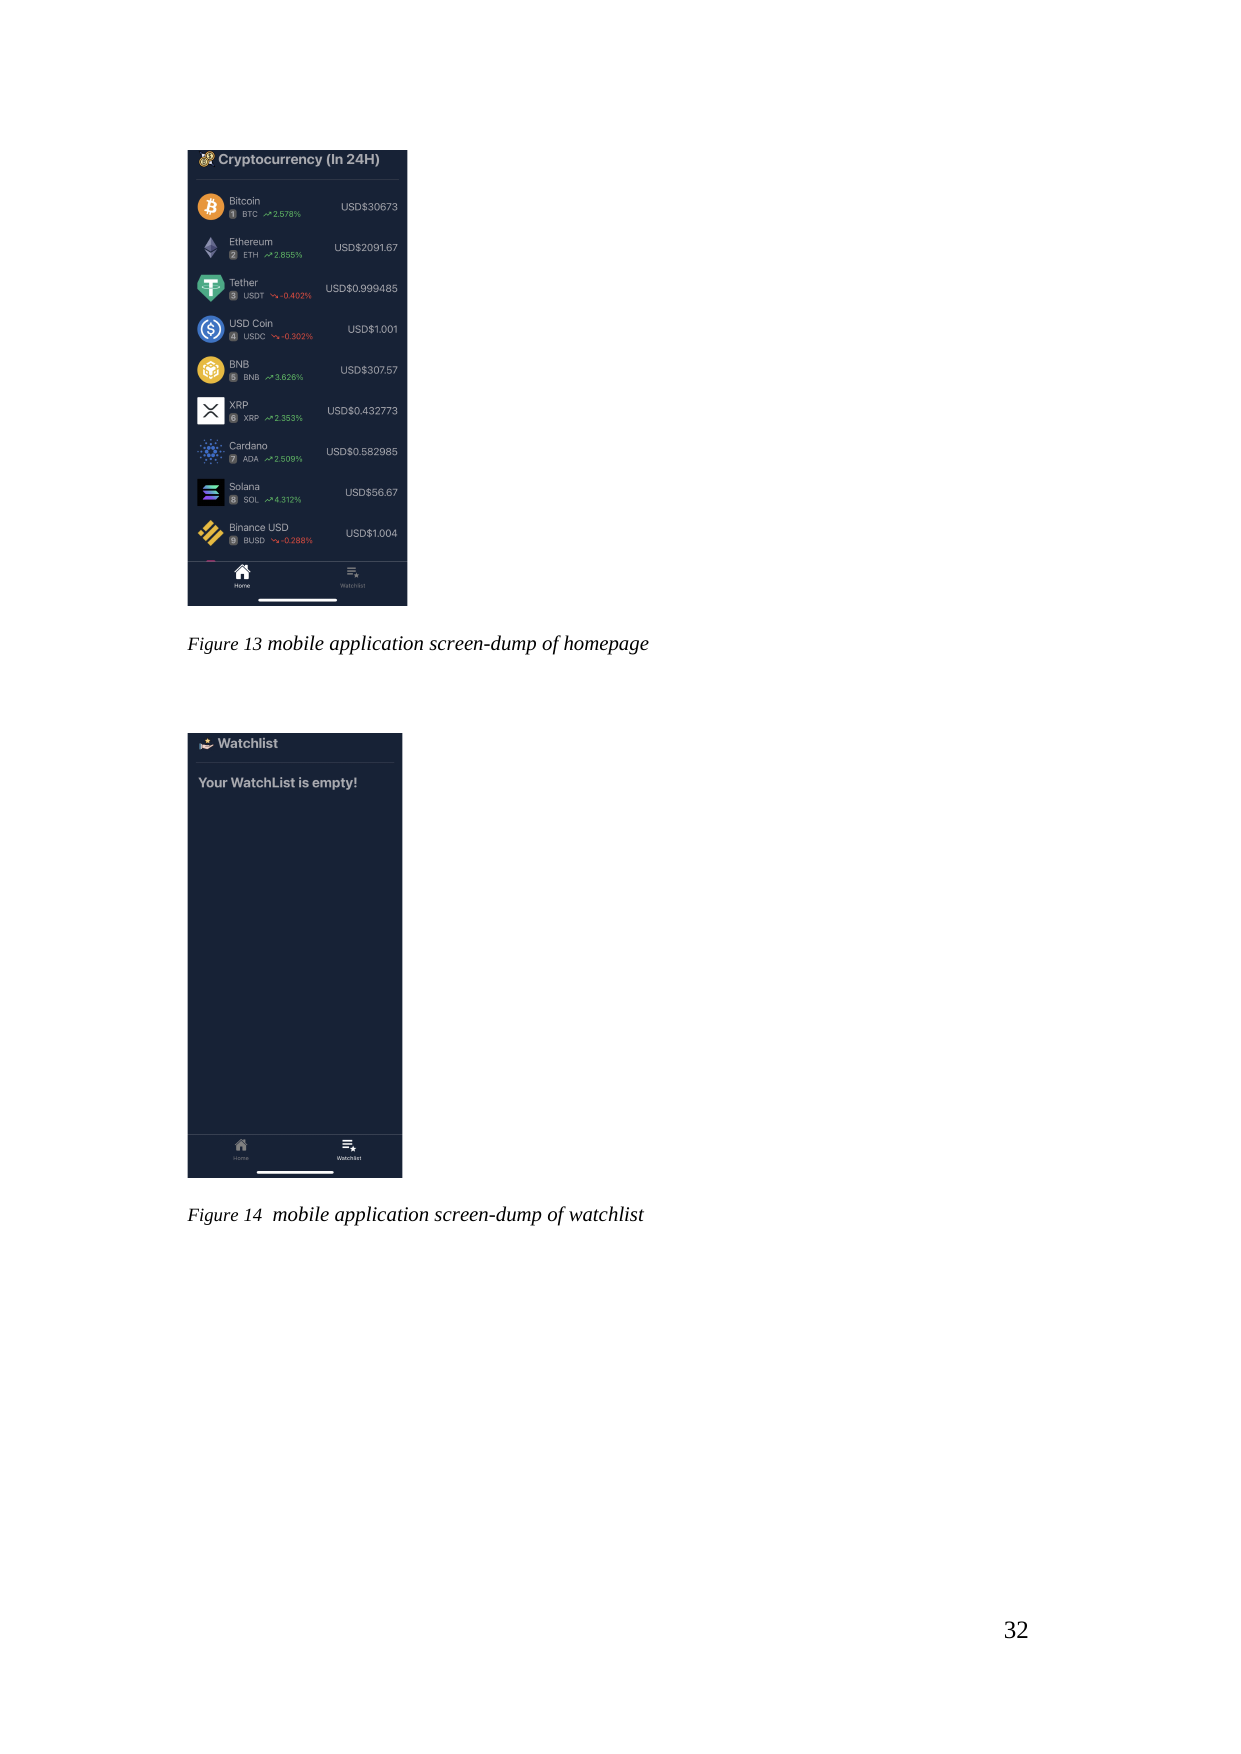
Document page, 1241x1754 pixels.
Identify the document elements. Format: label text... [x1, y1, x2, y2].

picture [187, 733, 403, 1178]
text Figure 14 mobile application screen-dump of watchlist [187, 1202, 1029, 1226]
text Figure 13 mobile application screen-dump of homepage [187, 631, 1029, 654]
picture [187, 150, 408, 606]
